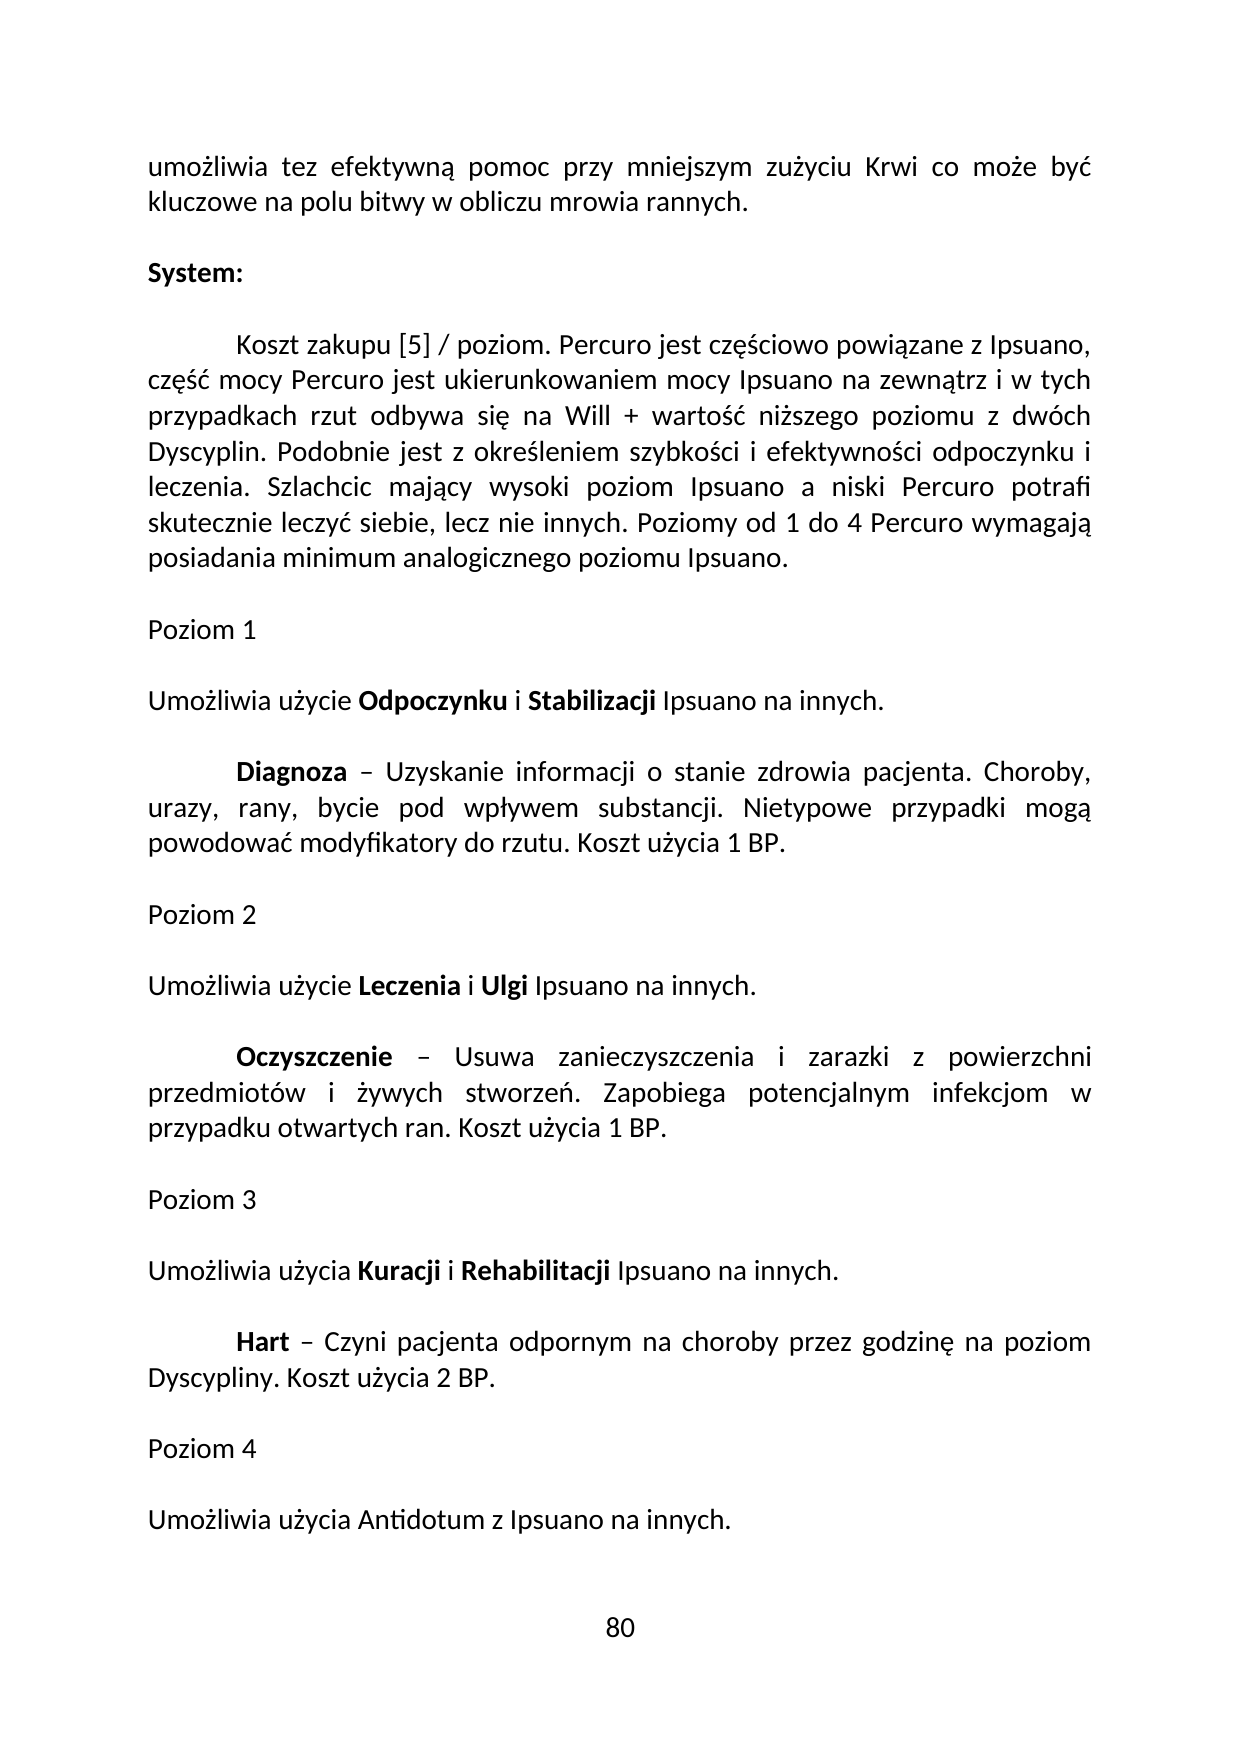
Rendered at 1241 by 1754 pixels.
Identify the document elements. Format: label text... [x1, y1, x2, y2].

text Hart – Czyni pacjenta odpornym na choroby przez godzinę na poziom Dyscypliny. Koszt użycia 2 BP. [148, 1323, 1093, 1394]
text Umożliwia użycie Leczenia i Ulgi Ipsuano na innych. [148, 967, 1093, 1003]
text Oczyszczenie – Usuwa zanieczyszczenia i zarazki z powierzchni przedmiotów i żywych stworzeń. Zapobiega potencjalnym infekcjom w przypadku otwartych ran. Koszt użycia 1 BP. [148, 1038, 1093, 1145]
text Poziom 1 [148, 611, 1093, 646]
text Umożliwia użycia Antidotum z Ipsuano na innych. [148, 1501, 1093, 1537]
text Poziom 2 [148, 896, 1093, 931]
text System: [148, 254, 1093, 290]
text Poziom 3 [148, 1181, 1093, 1216]
text Umożliwia użycie Odpoczynku i Stabilizacji Ipsuano na innych. [148, 682, 1093, 718]
text Umożliwia użycia Kuracji i Rehabilitacji Ipsuano na innych. [148, 1252, 1093, 1288]
text Koszt zakupu [5] / poziom. Percuro jest częściowo powiązane z Ipsuano, część mocy Percuro jest ukierunkowaniem mocy Ipsuano na zewnątrz i w tych przypadkach rzut odbywa się na Will + wartość niższego poziomu z dwóch Dyscyplin. Podobnie jest z określeniem szybkości i efektywności odpoczynku i leczenia. Szlachcic mający wysoki poziom Ipsuano a niski Percuro potrafi skutecznie leczyć siebie, lecz nie innych. Poziomy od 1 do 4 Percuro wymagają posiadania minimum analogicznego poziomu Ipsuano. [148, 326, 1093, 575]
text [148, 148, 1093, 219]
text Diagnoza – Uzyskanie informacji o stanie zdrowia pacjenta. Choroby, urazy, rany, bycie pod wpływem substancji. Nietypowe przypadki mogą powodować modyfikatory do rzutu. Koszt użycia 1 BP. [148, 753, 1093, 860]
text Poziom 4 [148, 1430, 1093, 1466]
